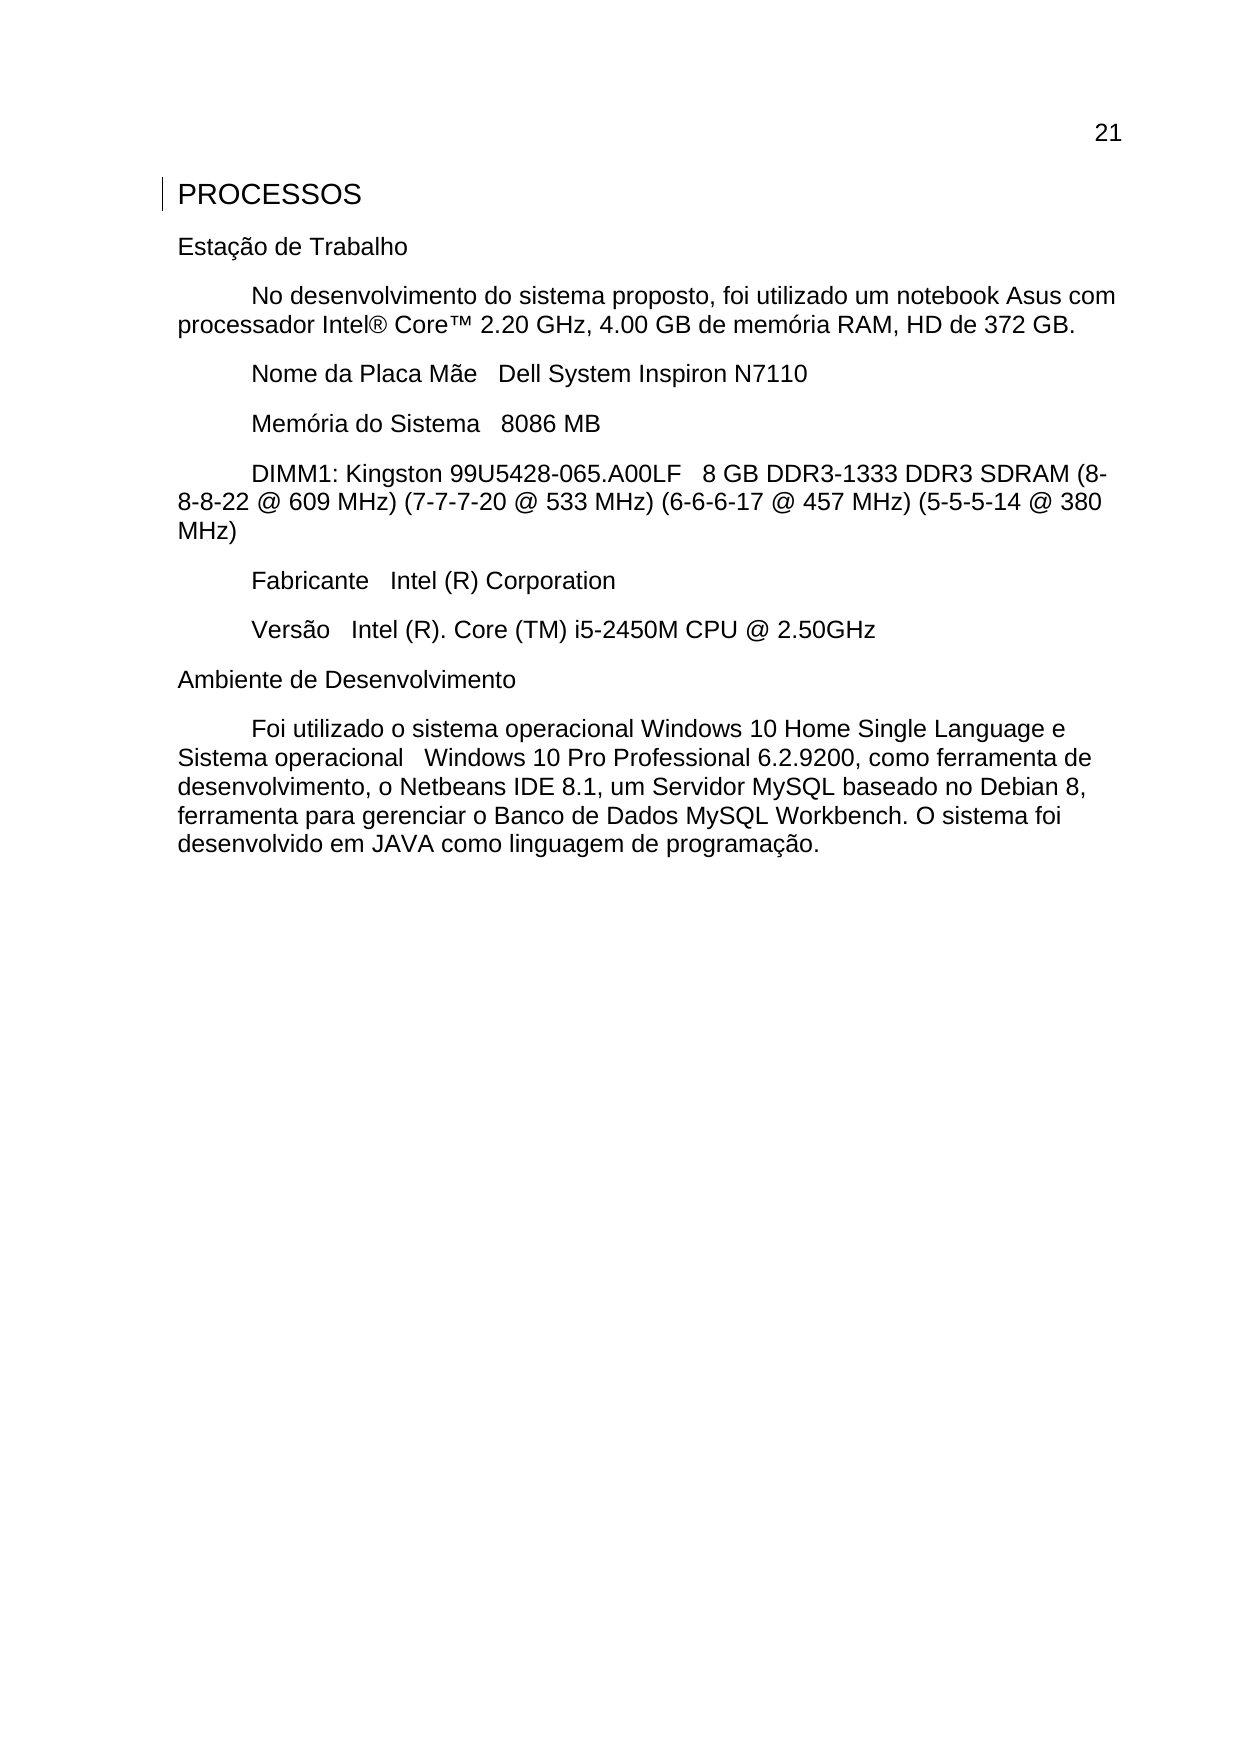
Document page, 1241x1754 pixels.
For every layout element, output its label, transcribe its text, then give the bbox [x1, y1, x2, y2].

text Versão Intel (R). Core (TM) i5-2450M CPU @ 2.50GHz [177, 615, 1122, 644]
subtitle Ambiente de Desenvolvimento [177, 665, 1122, 694]
subtitle Estação de Trabalho [177, 232, 1122, 260]
subtitle Processos [177, 177, 1122, 211]
text Fabricante Intel (R) Corporation [177, 566, 1122, 594]
text Nome da Placa Mãe Dell System Inspiron N7110 [177, 359, 1122, 388]
text Foi utilizado o sistema operacional Windows 10 Home Single Language e Sistema operacional Windows 10 Pro Professional 6.2.9200, como ferramenta de desenvolvimento, o Netbeans IDE 8.1, um Servidor MySQL baseado no Debian 8, ferramenta para gerenciar o Banco de Dados MySQL Workbench. O sistema foi desenvolvido em JAVA como linguagem de programação. [177, 714, 1122, 858]
text No desenvolvimento do sistema proposto, foi utilizado um notebook Asus com processador Intel® Core™ 2.20 GHz, 4.00 GB de memória RAM, HD de 372 GB. [177, 281, 1122, 339]
text DIMM1: Kingston 99U5428-065.A00LF 8 GB DDR3-1333 DDR3 SDRAM (8-8-8-22 @ 609 MHz) (7-7-7-20 @ 533 MHz) (6-6-6-17 @ 457 MHz) (5-5-5-14 @ 380 MHz) [177, 459, 1122, 545]
text Memória do Sistema 8086 MB [177, 409, 1122, 438]
